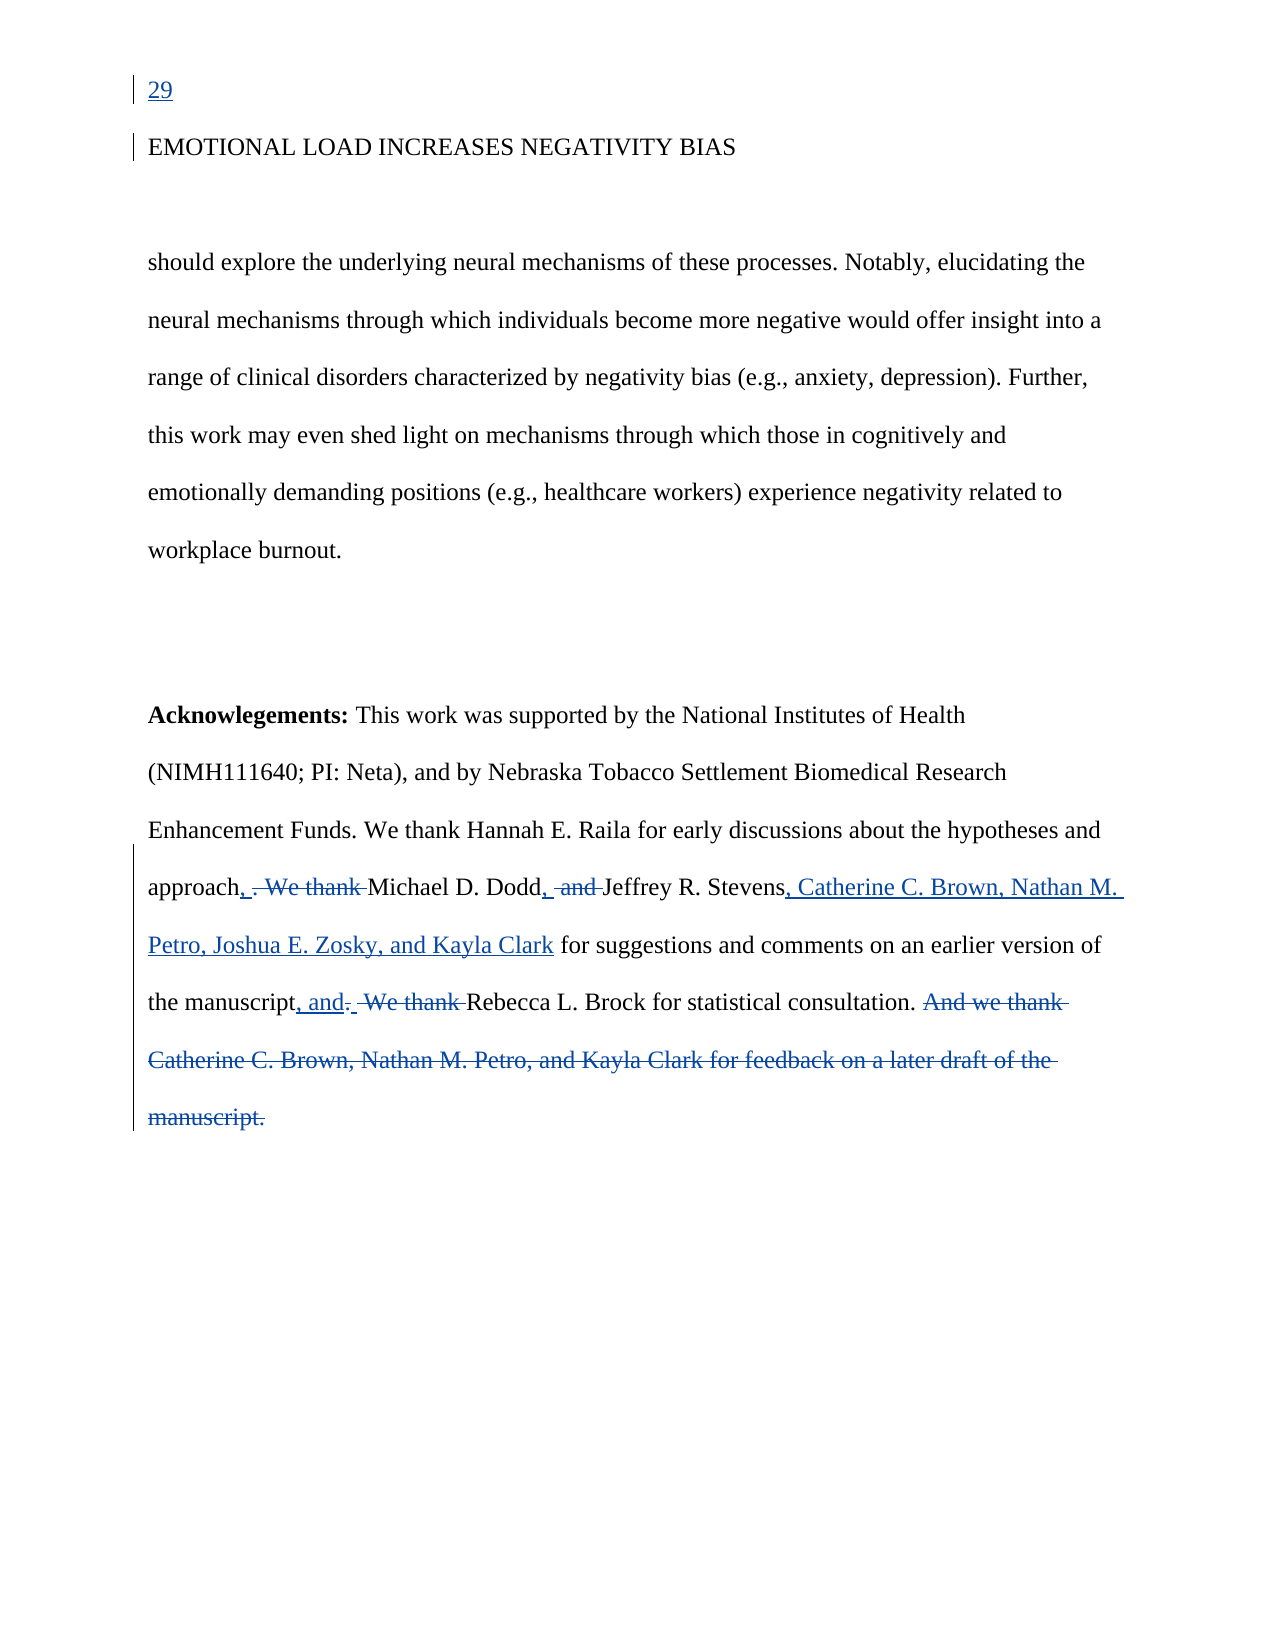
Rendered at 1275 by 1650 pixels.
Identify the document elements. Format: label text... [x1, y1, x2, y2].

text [148, 247, 1127, 564]
text Acknowlegements: This work was supported by the National Institutes of Health (NIMH111640; PI: Neta), and by Nebraska Tobacco Settlement Biomedical Research Enhancement Funds. We thank Hannah E. Raila for early discussions about the hypotheses and approachMichael D. DoddJeffrey R. Stevens for suggestions and comments on an earlier version of the manuscriptRebecca L. Brock for statistical consultation. [148, 700, 1127, 1131]
